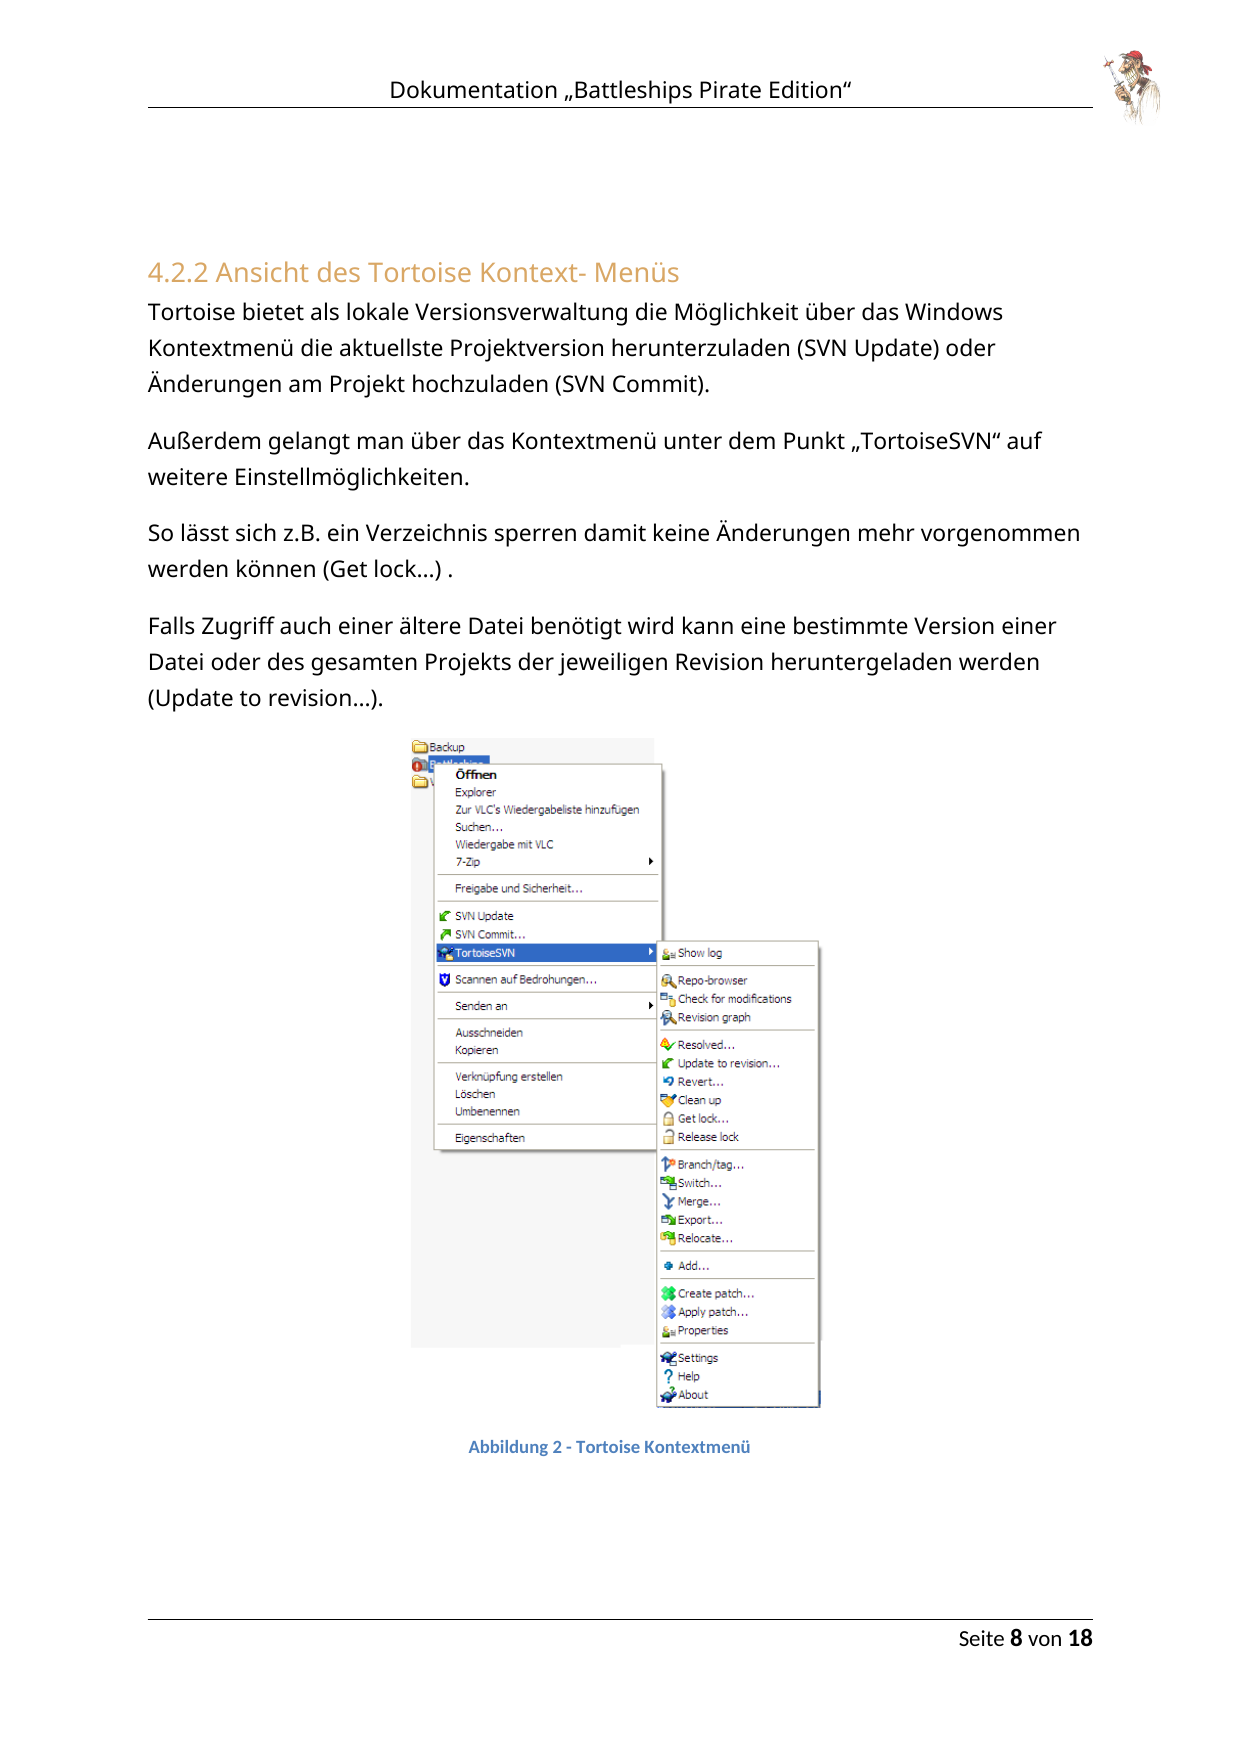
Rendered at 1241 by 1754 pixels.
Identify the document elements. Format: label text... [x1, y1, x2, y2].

picture [410, 738, 830, 1408]
text So lässt sich z.B. ein Verzeichnis sperren damit keine Änderungen mehr vorgenommen werden können (Get lock…) . [148, 517, 1093, 584]
text Außerdem gelangt man über das Kontextmenü unter dem Punkt „TortoiseSVN“ auf weitere Einstellmöglichkeiten. [148, 425, 1093, 492]
text Tortoise bietet als lokale Versionsverwaltung die Möglichkeit über das Windows Kontextmenü die aktuellste Projektversion herunterzuladen (SVN Update) oder Änderungen am Projekt hochzuladen (SVN Commit). [148, 296, 1093, 399]
text Falls Zugriff auch einer ältere Datei benötigt wird kann eine bestimmte Version einer Datei oder des gesamten Projekts der jeweiligen Revision heruntergeladen werden (Update to revision…). [148, 610, 1093, 713]
subtitle 4.2.2 Ansicht des Tortoise Kontext- Menüs [148, 254, 1093, 291]
